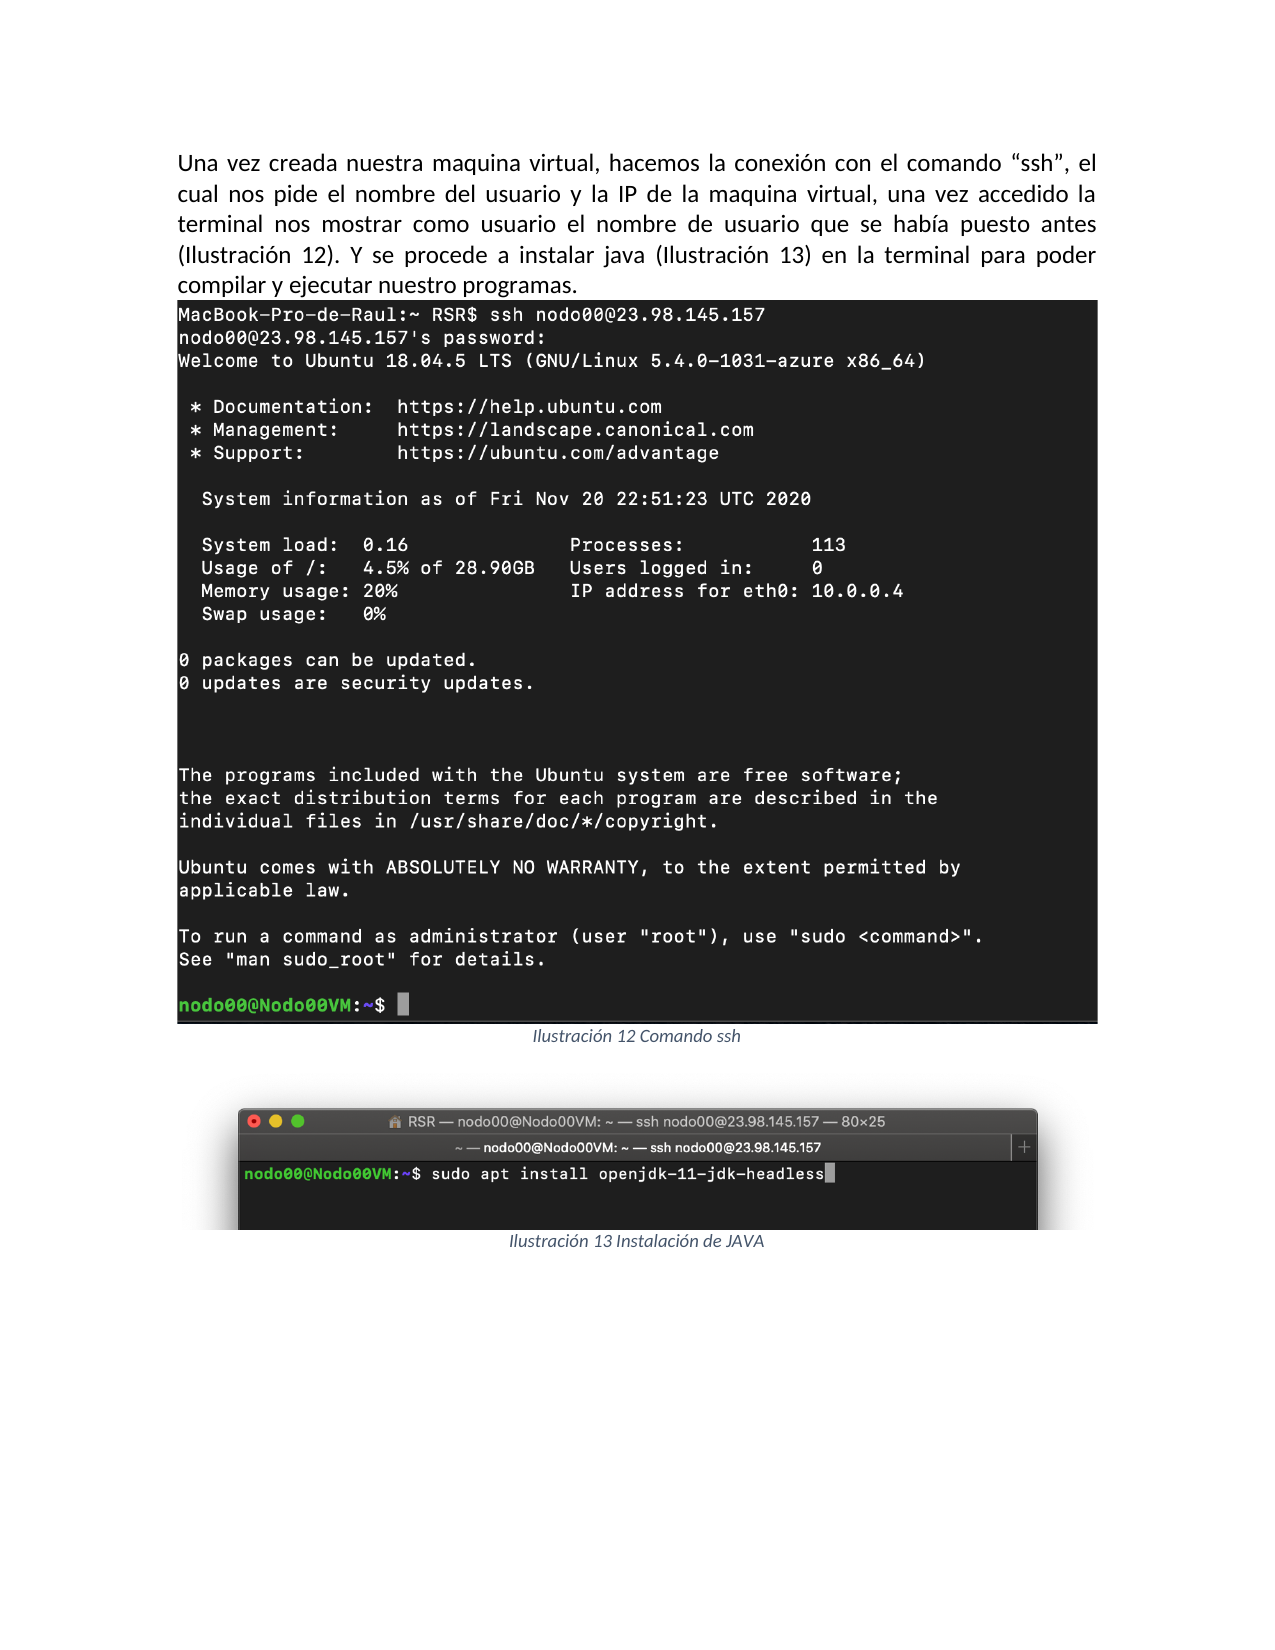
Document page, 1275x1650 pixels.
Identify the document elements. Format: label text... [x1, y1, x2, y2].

picture [177, 1067, 1098, 1230]
picture [177, 300, 1098, 1024]
text Una vez creada nuestra maquina virtual, hacemos la conexión con el comando “ssh”, el cual nos pide el nombre del usuario y la IP de la maquina virtual, una vez accedido la terminal nos mostrar como usuario el nombre de usuario que se había puesto antes (Ilustración 12). Y se procede a instalar java (Ilustración 13) en la terminal para poder compilar y ejecutar nuestro programas. [177, 148, 1098, 300]
text Ilustración 12 Comando ssh [177, 1024, 1098, 1047]
text Ilustración 13 Instalación de JAVA [177, 1230, 1098, 1252]
